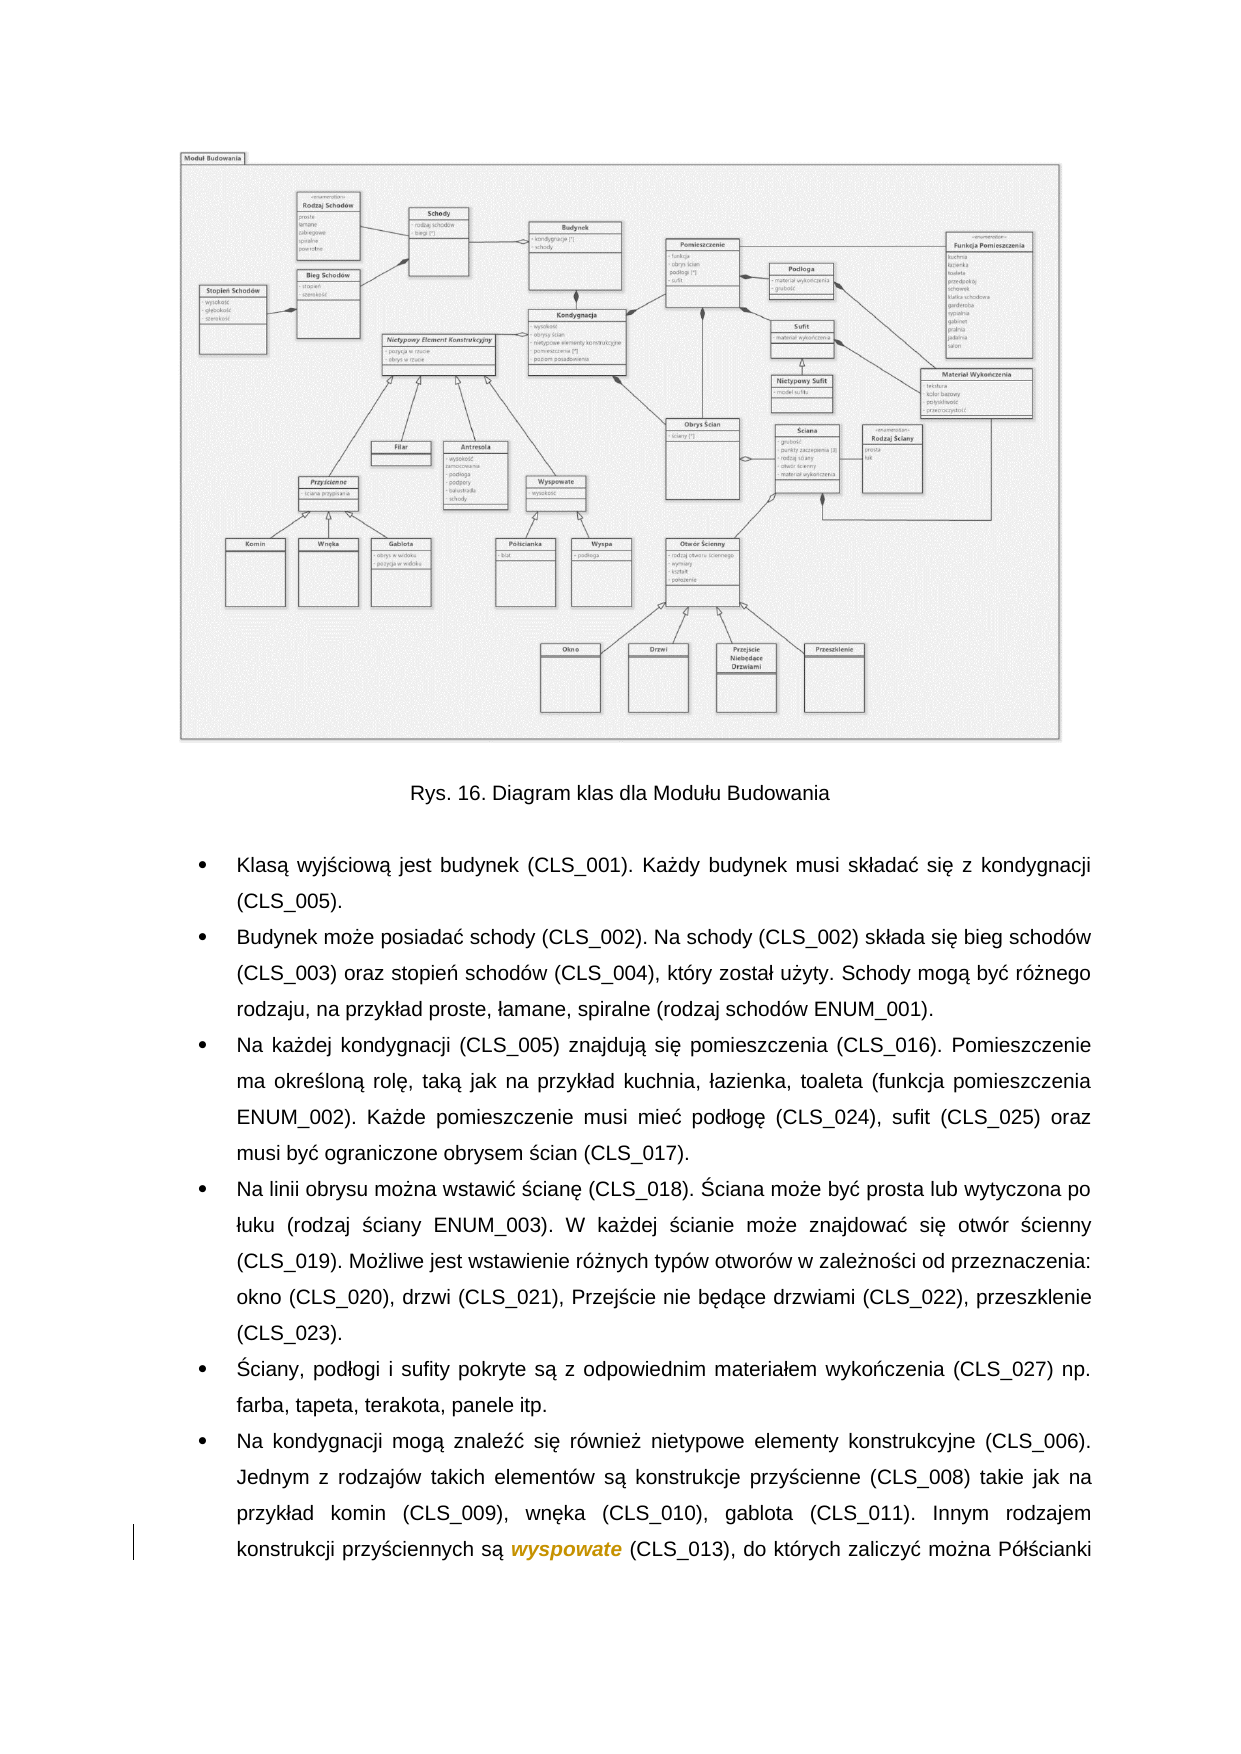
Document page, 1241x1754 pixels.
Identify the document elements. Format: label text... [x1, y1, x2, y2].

list Klasą wyjściową jest budynek (CLS_001). Każdy budynek musi składać się z kondygnacji (CLS_005). [199, 853, 1092, 913]
list Budynek może posiadać schody (CLS_002). Na schody (CLS_002) składa się bieg schodów (CLS_003) oraz stopień schodów (CLS_004), który został użyty. Schody mogą być różnego rodzaju, na przykład proste, łamane, spiralne (rodzaj schodów ENUM_001). [199, 925, 1092, 1021]
list Na każdej kondygnacji (CLS_005) znajdują się pomieszczenia (CLS_016). Pomieszczenie ma określoną rolę, taką jak na przykład kuchnia, łazienka, toaleta (funkcja pomieszczenia ENUM_002). Każde pomieszczenie musi mieć podłogę (CLS_024), sufit (CLS_025) oraz musi być ograniczone obrysem ścian (CLS_017). [199, 1033, 1092, 1165]
text Rys. 16. Diagram klas dla Modułu Budowania [148, 781, 1092, 805]
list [199, 1428, 1092, 1560]
picture [177, 150, 1063, 743]
list Ściany, podłogi i sufity pokryte są z odpowiednim materiałem wykończenia (CLS_027) np. farba, tapeta, terakota, panele itp. [199, 1357, 1092, 1417]
list Na linii obrysu można wstawić ścianę (CLS_018). Ściana może być prosta lub wytyczona po łuku (rodzaj ściany ENUM_003). W każdej ścianie może znajdować się otwór ścienny (CLS_019). Możliwe jest wstawienie różnych typów otworów w zależności od przeznaczenia: okno (CLS_020), drzwi (CLS_021), Przejście nie będące drzwiami (CLS_022), przeszklenie (CLS_023). [199, 1177, 1092, 1344]
